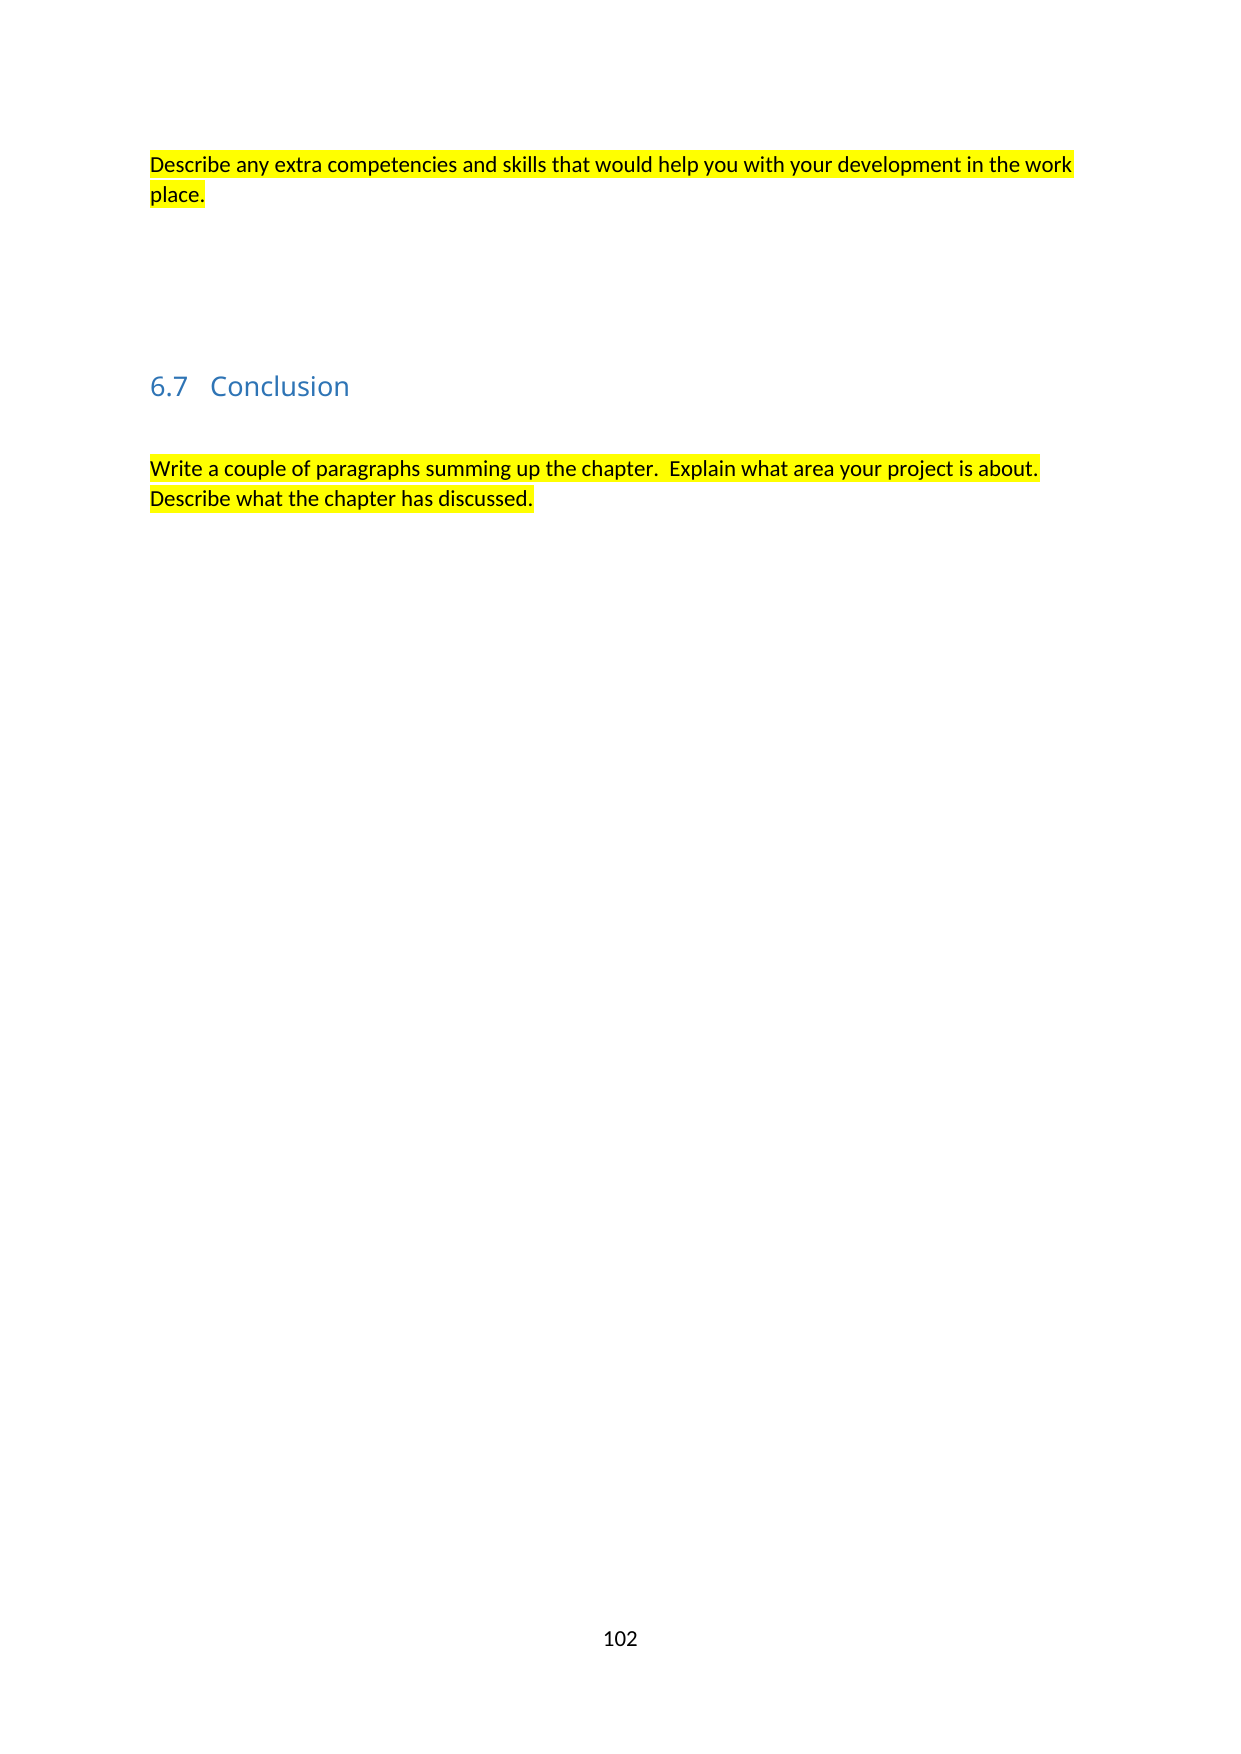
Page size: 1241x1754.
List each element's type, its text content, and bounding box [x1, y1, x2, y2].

subtitle Conclusion [150, 368, 1090, 404]
text Write a couple of paragraphs summing up the chapter. Explain what area your project is about. Describe what the chapter has discussed. [150, 454, 1090, 513]
text Describe any extra competencies and skills that would help you with your development in the work place. [150, 150, 1090, 208]
